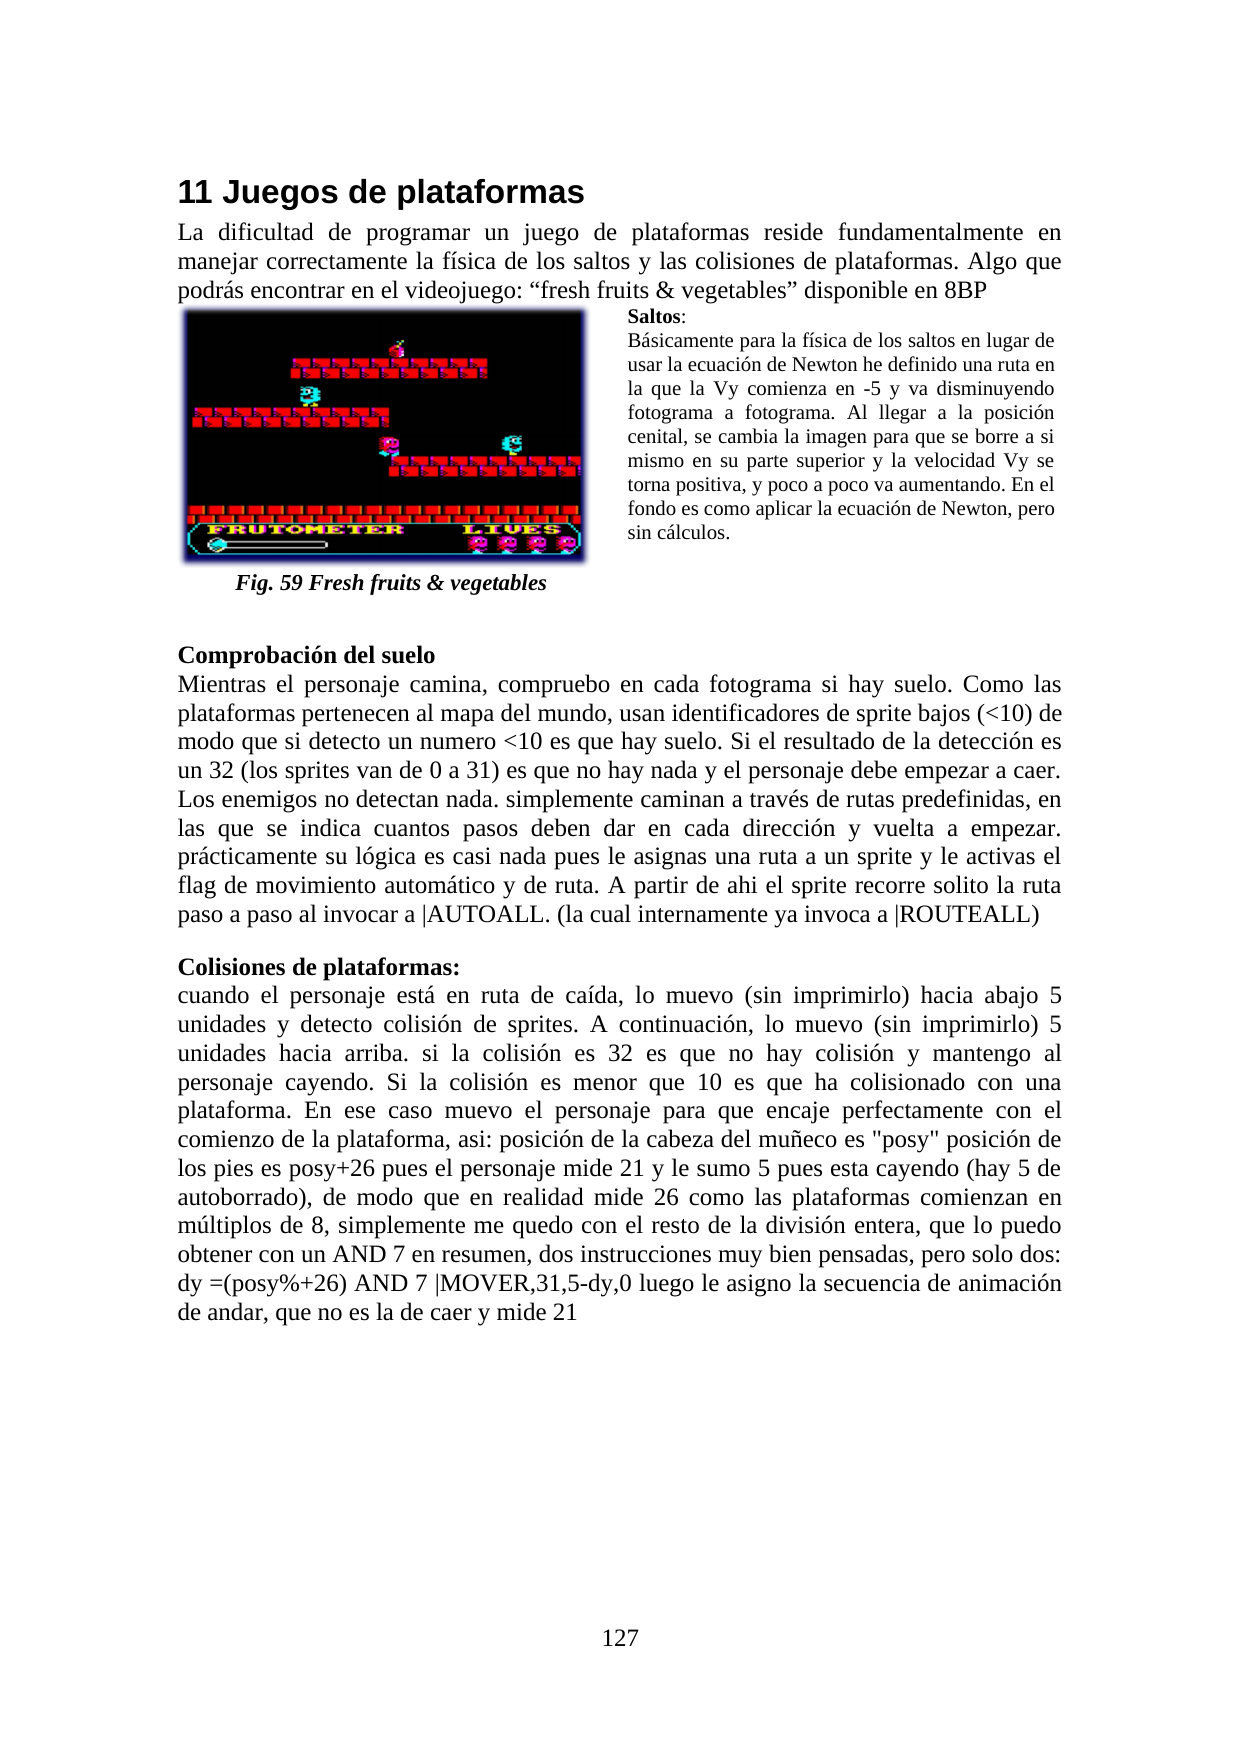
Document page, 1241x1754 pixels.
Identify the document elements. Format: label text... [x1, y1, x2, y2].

text La dificultad de programar un juego de plataformas reside fundamentalmente en manejar correctamente la física de los saltos y las colisiones de plataformas. Algo que podrás encontrar en el videojuego: “fresh fruits & vegetables” disponible en 8BP [177, 217, 1063, 303]
text Colisiones de plataformas: [177, 952, 1063, 980]
picture [187, 313, 581, 559]
subtitle Juegos de plataformas [177, 173, 1063, 211]
text Comprobación del suelo [177, 640, 1063, 669]
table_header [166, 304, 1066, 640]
text Mientras el personaje camina, compruebo en cada fotograma si hay suelo. Como las plataformas pertenecen al mapa del mundo, usan identificadores de sprite bajos (<10) de modo que si detecto un numero <10 es que hay suelo. Si el resultado de la detección es un 32 (los sprites van de 0 a 31) es que no hay nada y el personaje debe empezar a caer. Los enemigos no detectan nada. simplemente caminan a través de rutas predefinidas, en las que se indica cuantos pasos deben dar en cada dirección y vuelta a empezar. prácticamente su lógica es casi nada pues le asignas una ruta a un sprite y le activas el flag de movimiento automático y de ruta. A partir de ahi el sprite recorre solito la ruta paso a paso al invocar a |AUTOALL. (la cual internamente ya invoca a |ROUTEALL)﻿ [177, 669, 1063, 928]
text cuando el personaje está en ruta de caída, lo muevo (sin imprimirlo) hacia abajo 5 unidades y detecto colisión de sprites. A continuación, lo muevo (sin imprimirlo) 5 unidades hacia arriba. si la colisión es 32 es que no hay colisión y mantengo al personaje cayendo. Si la colisión es menor que 10 es que ha colisionado con una plataforma. En ese caso muevo el personaje para que encaje perfectamente con el comienzo de la plataforma, asi: posición de la cabeza del muñeco es "posy" posición de los pies es posy+26 pues el personaje mide 21 y le sumo 5 pues esta cayendo (hay 5 de autoborrado), de modo que en realidad mide 26 como las plataformas comienzan en múltiplos de 8, simplemente me quedo con el resto de la división entera, que lo puedo obtener con un AND 7 en resumen, dos instrucciones muy bien pensadas, pero solo dos: dy =(posy%+26) AND 7 |MOVER,31,5-dy,0 luego le asigno la secuencia de animación de andar, que no es la de caer y mide 21 [177, 980, 1063, 1325]
